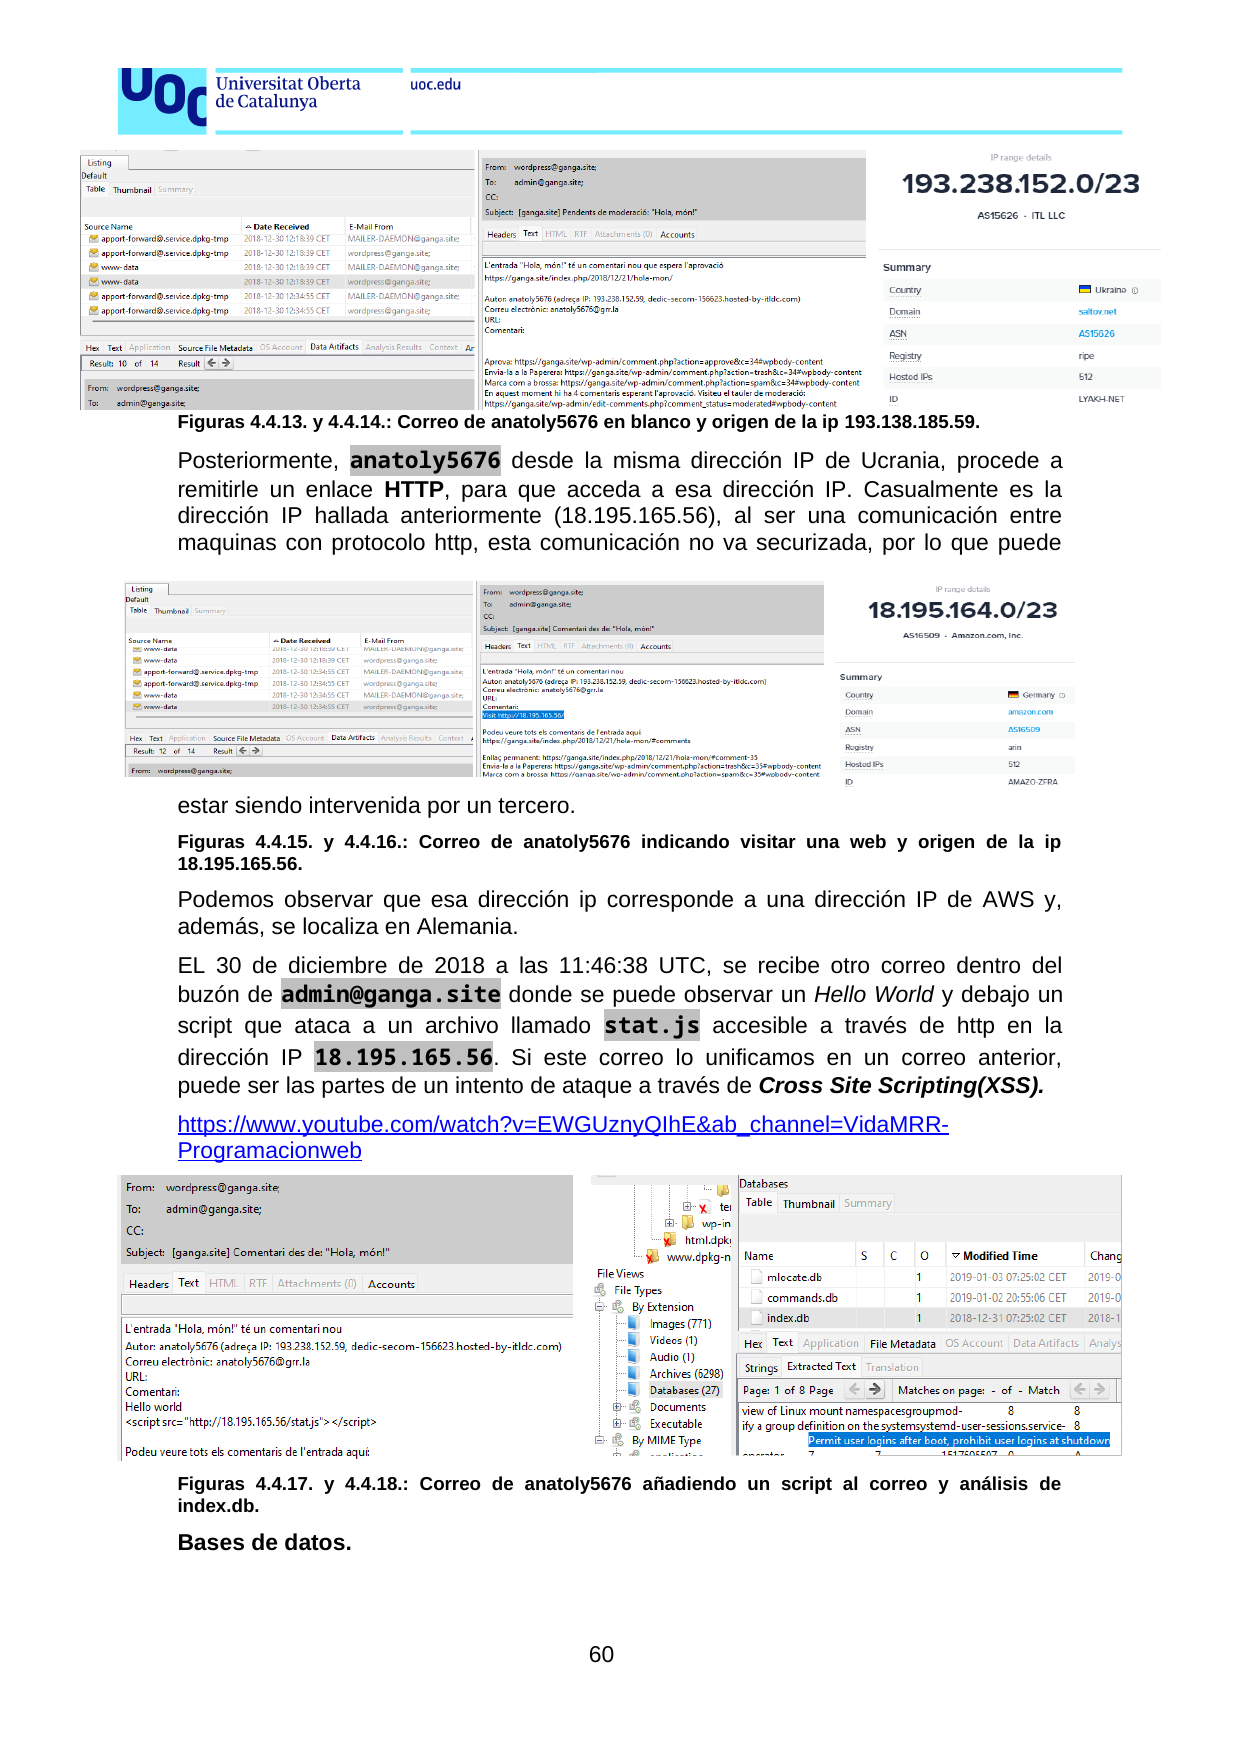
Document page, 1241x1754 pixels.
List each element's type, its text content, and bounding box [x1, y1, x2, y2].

text Podemos observar que esa dirección ip corresponde a una dirección IP de AWS y, además, se localiza en Alemania. [177, 886, 1063, 939]
picture [80, 150, 866, 410]
text Figuras 4.4.15. y 4.4.16.: Correo de anatoly5676 indicando visitar una web y origen de la ip 18.195.165.56. [177, 831, 1063, 874]
picture [124, 581, 824, 777]
text Bases de datos. [177, 1528, 1063, 1555]
picture [117, 68, 1123, 138]
picture [591, 1175, 1122, 1456]
text EL 30 de diciembre de 2018 a las 11:46:38 UTC, se recibe otro correo dentro del buzón de admin@ganga.site donde se puede observar un Hello World y debajo un script que ataca a un archivo llamado stat.js accesible a través de http en la dirección IP 18.195.165.56. Si este correo lo unificamos en un correo anterior, puede ser las partes de un intento de ataque a través de Cross Site Scripting(XSS). [177, 952, 1063, 1098]
picture [878, 147, 1161, 410]
picture [835, 579, 1075, 792]
text https://www.youtube.com/watch?v=EWGUznyQIhE&ab_channel=VidaMRR-Programacionweb [177, 1111, 1063, 1163]
picture [117, 1175, 573, 1461]
